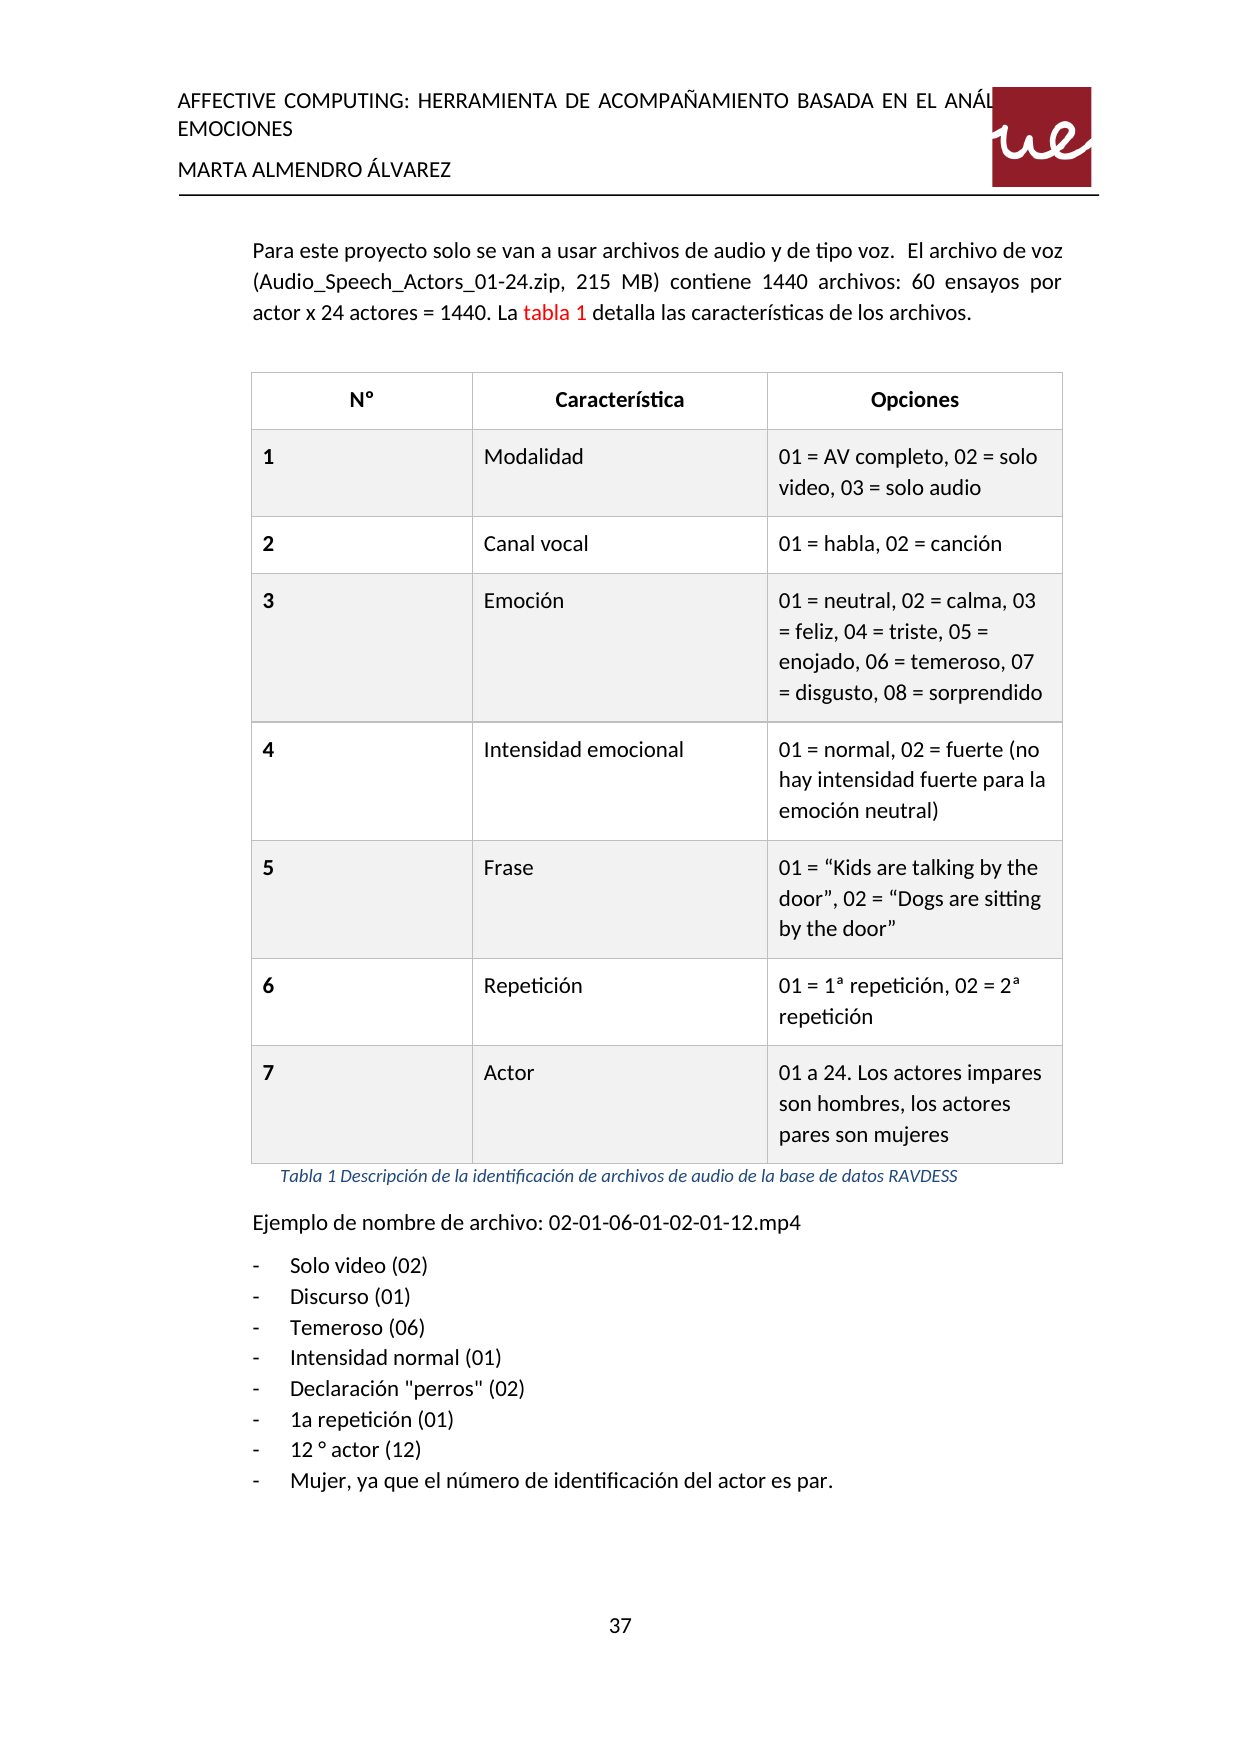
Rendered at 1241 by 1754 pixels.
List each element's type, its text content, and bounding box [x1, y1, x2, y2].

table_cell Repetición [473, 959, 767, 1045]
table_cell 6 [252, 959, 472, 1045]
list Intensidad normal (01) [252, 1343, 1063, 1371]
picture [992, 87, 1092, 187]
list Temeroso (06) [252, 1313, 1063, 1341]
table_cell 3 [252, 574, 472, 721]
list Declaración "perros" (02) [252, 1374, 1063, 1402]
table_cell 7 [252, 1046, 472, 1163]
list Discurso (01) [252, 1282, 1063, 1310]
list Para este proyecto solo se van a usar archivos de audio y de tipo voz. El archivo de voz (Audio_Speech_Actors_01-24.zip, 215 MB) contiene 1440 archivos: 60 ensayos por actor x 24 actores = 1440. La tabla 1 detalla las características de los archivos. [252, 236, 1063, 326]
table_cell 01 = AV completo, 02 = solo video, 03 = solo audio [768, 430, 1062, 516]
list Mujer, ya que el número de identificación del actor es par. [252, 1466, 1063, 1494]
table_cell Emoción [473, 574, 767, 721]
text Tabla 1 Descripción de la identificación de archivos de audio de la base de datos RAVDESS [177, 1164, 1063, 1187]
table_cell Frase [473, 841, 767, 958]
list 12 ° actor (12) [252, 1436, 1063, 1463]
table_cell Intensidad emocional [473, 723, 767, 839]
list Solo video (02) [252, 1251, 1063, 1279]
table_header Opciones [768, 373, 1062, 428]
table_cell 01 = “Kids are talking by the door”, 02 = “Dogs are sitting by the door” [768, 841, 1062, 958]
table_header Característica [473, 373, 767, 428]
table_cell Canal vocal [473, 517, 767, 572]
table_cell Modalidad [473, 430, 767, 516]
table_cell 4 [252, 723, 472, 839]
table_cell Actor [473, 1046, 767, 1163]
table_cell 01 = neutral, 02 = calma, 03 = feliz, 04 = triste, 05 = enojado, 06 = temeroso, 07 = disgusto, 08 = sorprendido [768, 574, 1062, 721]
table_cell 5 [252, 841, 472, 958]
table_cell 2 [252, 517, 472, 572]
table_cell 01 = habla, 02 = canción [768, 517, 1062, 572]
table_header Nº [252, 373, 472, 428]
table_cell 01 = 1ª repetición, 02 = 2ª repetición [768, 959, 1062, 1045]
table_cell 01 = normal, 02 = fuerte (no hay intensidad fuerte para la emoción neutral) [768, 723, 1062, 839]
table_cell 1 [252, 430, 472, 516]
list 1a repetición (01) [252, 1405, 1063, 1433]
table_cell 01 a 24. Los actores impares son hombres, los actores pares son mujeres [768, 1046, 1062, 1163]
text Ejemplo de nombre de archivo: 02-01-06-01-02-01-12.mp4 [215, 1208, 1063, 1236]
